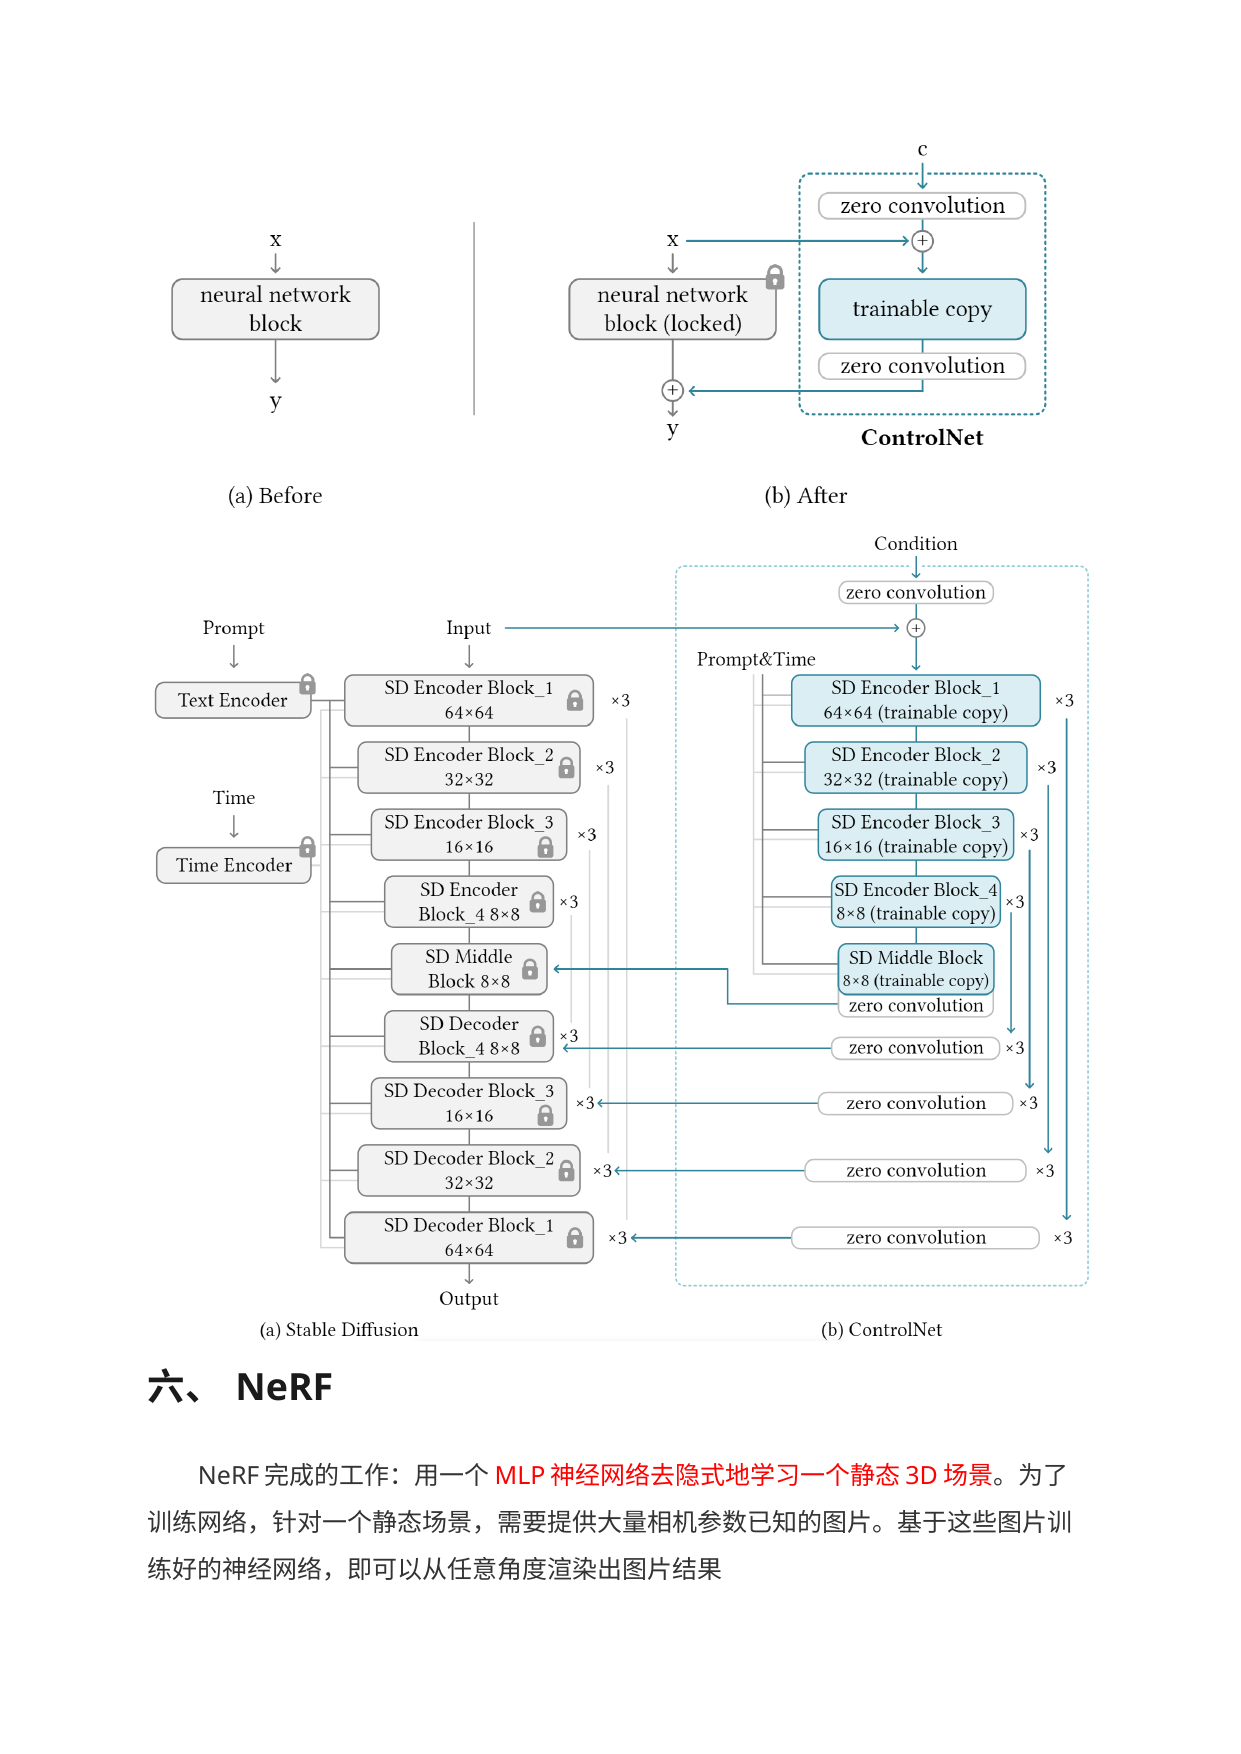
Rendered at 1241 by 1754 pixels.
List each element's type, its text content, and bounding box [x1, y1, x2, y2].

picture [147, 141, 1093, 517]
subtitle NeRF [148, 1357, 1093, 1411]
picture [147, 532, 1093, 1341]
text NeRF完成的工作：用一个MLP神经网络去隐式地学习一个静态3D场景。为了训练网络，针对一个静态场景，需要提供大量相机参数已知的图片。基于这些图片训练好的神经网络，即可以从任意角度渲染出图片结果 [148, 1455, 1093, 1586]
